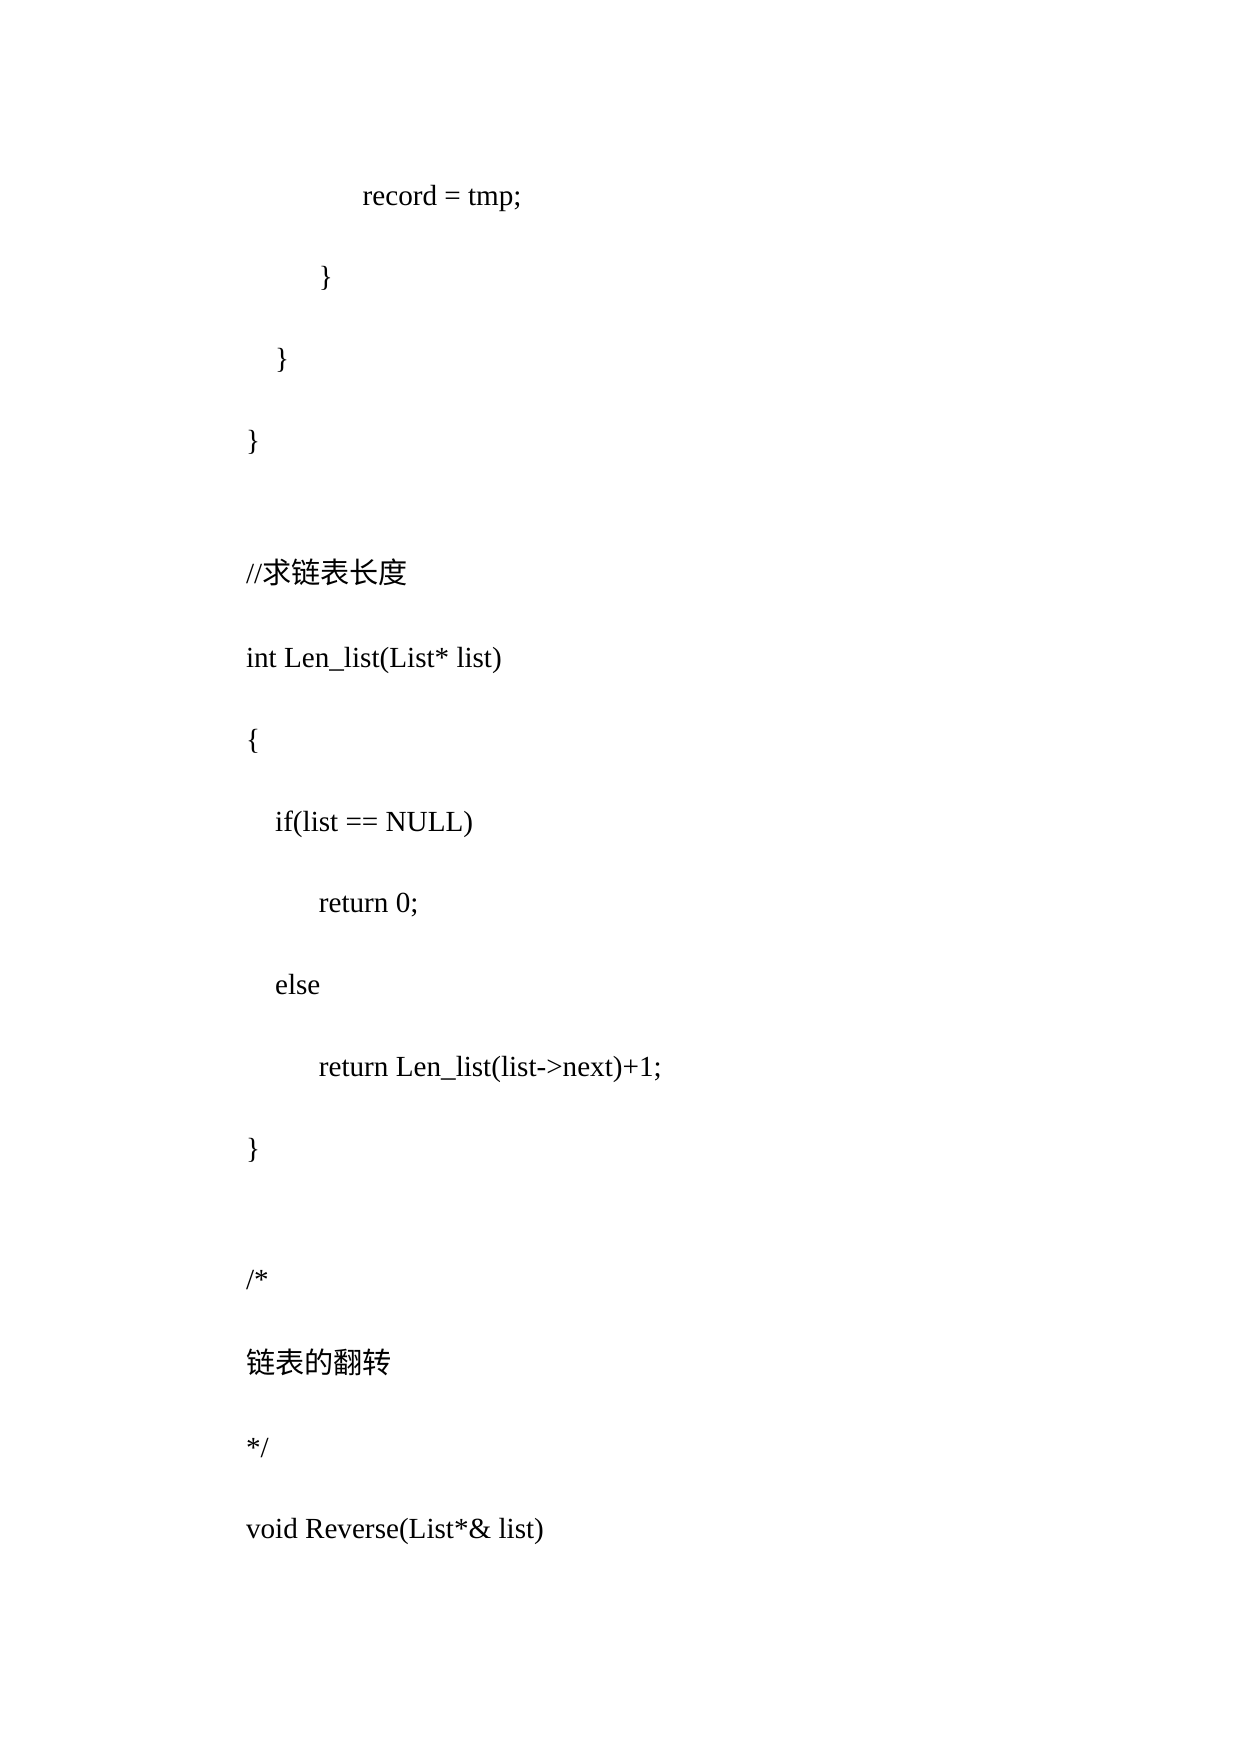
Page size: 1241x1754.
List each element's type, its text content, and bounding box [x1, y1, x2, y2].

text else [246, 952, 1053, 1017]
text return 0; [246, 870, 1053, 935]
text return Len_list(list->next)+1; [246, 1033, 1053, 1098]
text } [246, 326, 1053, 391]
text /* [246, 1246, 1053, 1311]
text void Reverse(List*& list) [246, 1496, 1053, 1561]
text //求链表长度 [246, 538, 1053, 603]
text } [246, 407, 1053, 472]
text if(list == NULL) [246, 788, 1053, 853]
text */ [246, 1414, 1053, 1479]
text int Len_list(List* list) [246, 624, 1053, 689]
text 链表的翻转 [246, 1328, 1053, 1393]
text record = tmp; [246, 162, 1053, 227]
text { [246, 706, 1053, 771]
text } [246, 1115, 1053, 1180]
text } [246, 244, 1053, 309]
